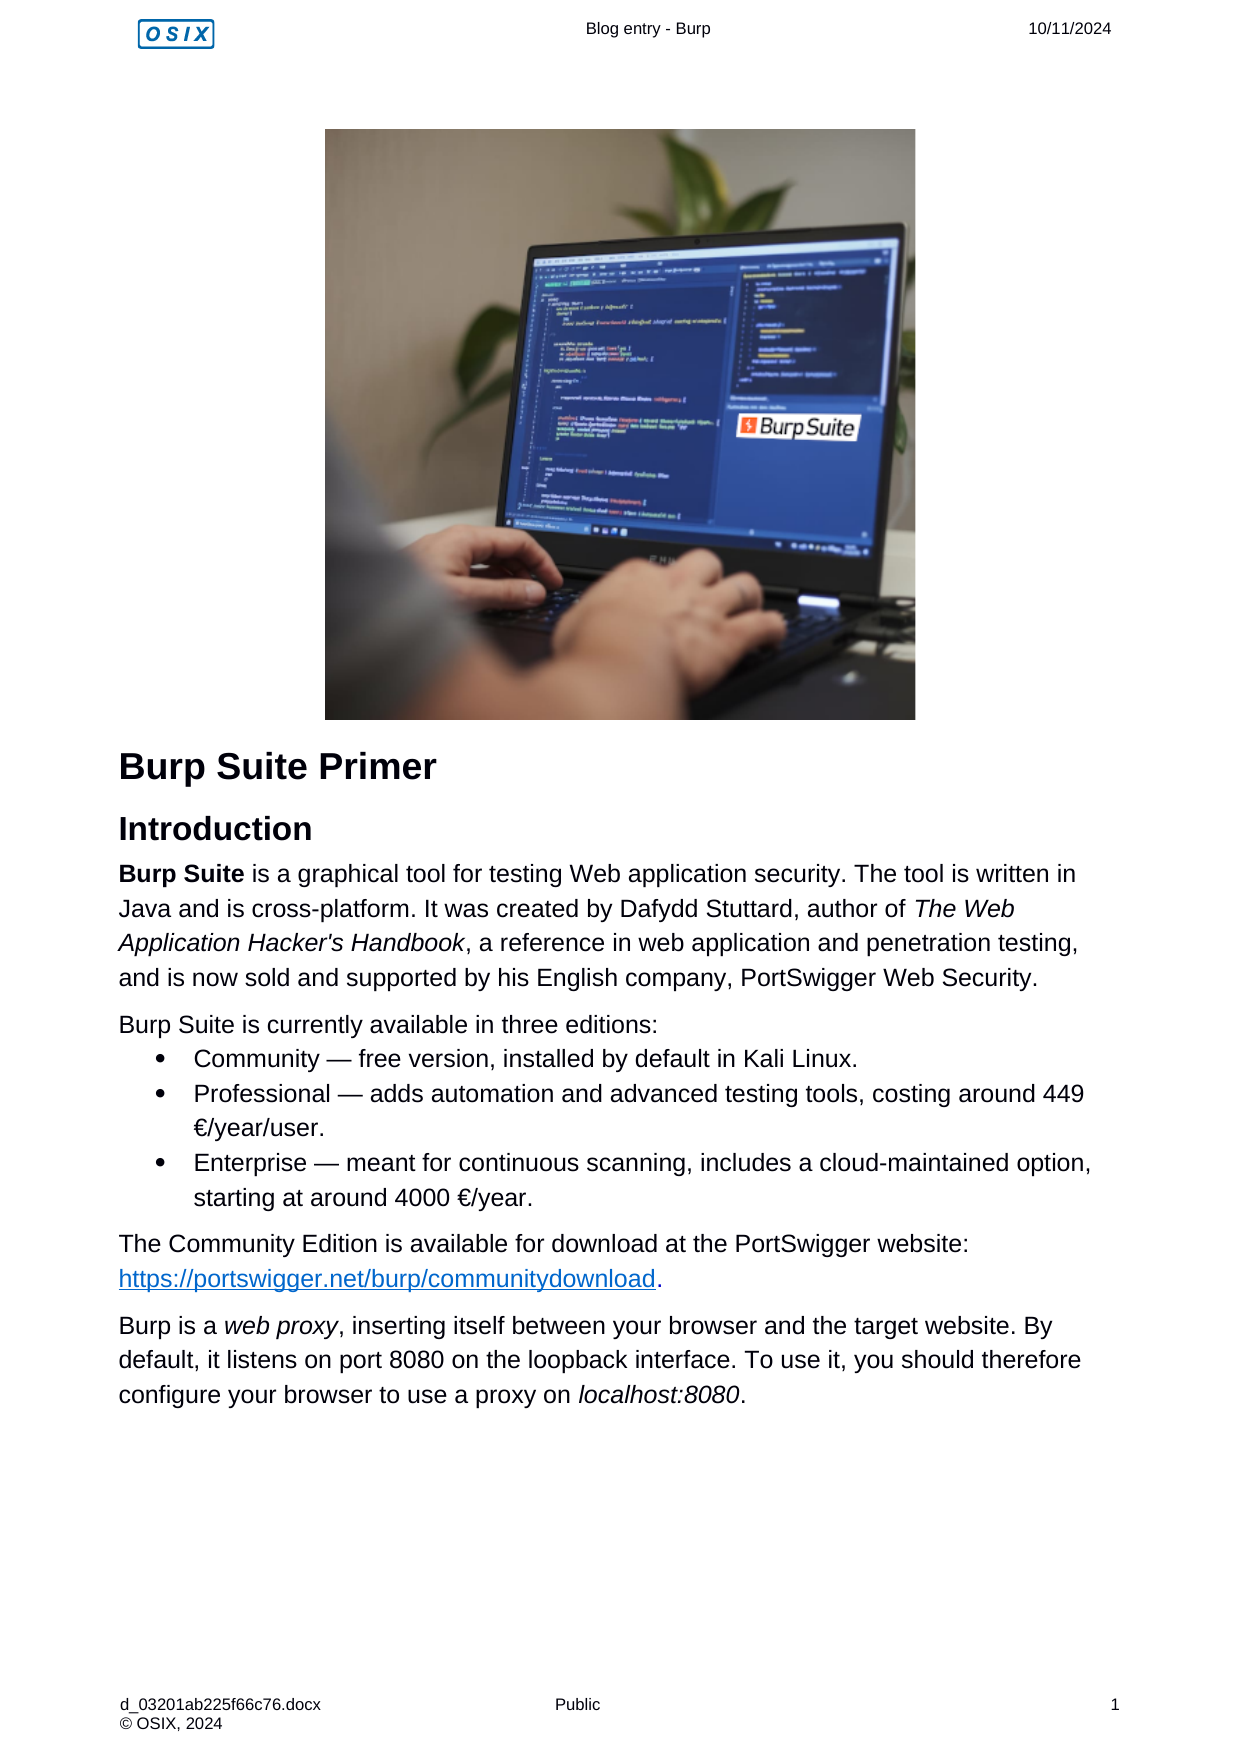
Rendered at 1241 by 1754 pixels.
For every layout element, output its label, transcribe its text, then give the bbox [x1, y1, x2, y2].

text The Community Edition is available for download at the PortSwigger website: https://portswigger.net/burp/communitydownload. [118, 1229, 1122, 1293]
picture [325, 129, 916, 720]
subtitle Introduction [118, 808, 1122, 847]
text Burp Suite is a graphical tool for testing Web application security. The tool is written in Java and is cross-platform. It was created by Dafydd Stuttard, author of The Web Application Hacker's Handbook, a reference in web application and penetration testing, and is now sold and supported by his English company, PortSwigger Web Security. [118, 859, 1122, 992]
picture [137, 19, 215, 49]
text Burp is a web proxy, inserting itself between your browser and the target website. By default, it listens on port 8080 on the loopback interface. To use it, you should therefore configure your browser to use a proxy on localhost:8080. [118, 1311, 1122, 1408]
list Enterprise — meant for continuous scanning, includes a cloud-maintained option, starting at around 4000 €/year. [156, 1148, 1122, 1211]
list Community — free version, installed by default in Kali Linux. [156, 1044, 1122, 1073]
list Professional — adds automation and advanced testing tools, costing around 449 €/year/user. [156, 1079, 1122, 1142]
text Burp Suite is currently available in three editions: [118, 1010, 1122, 1038]
